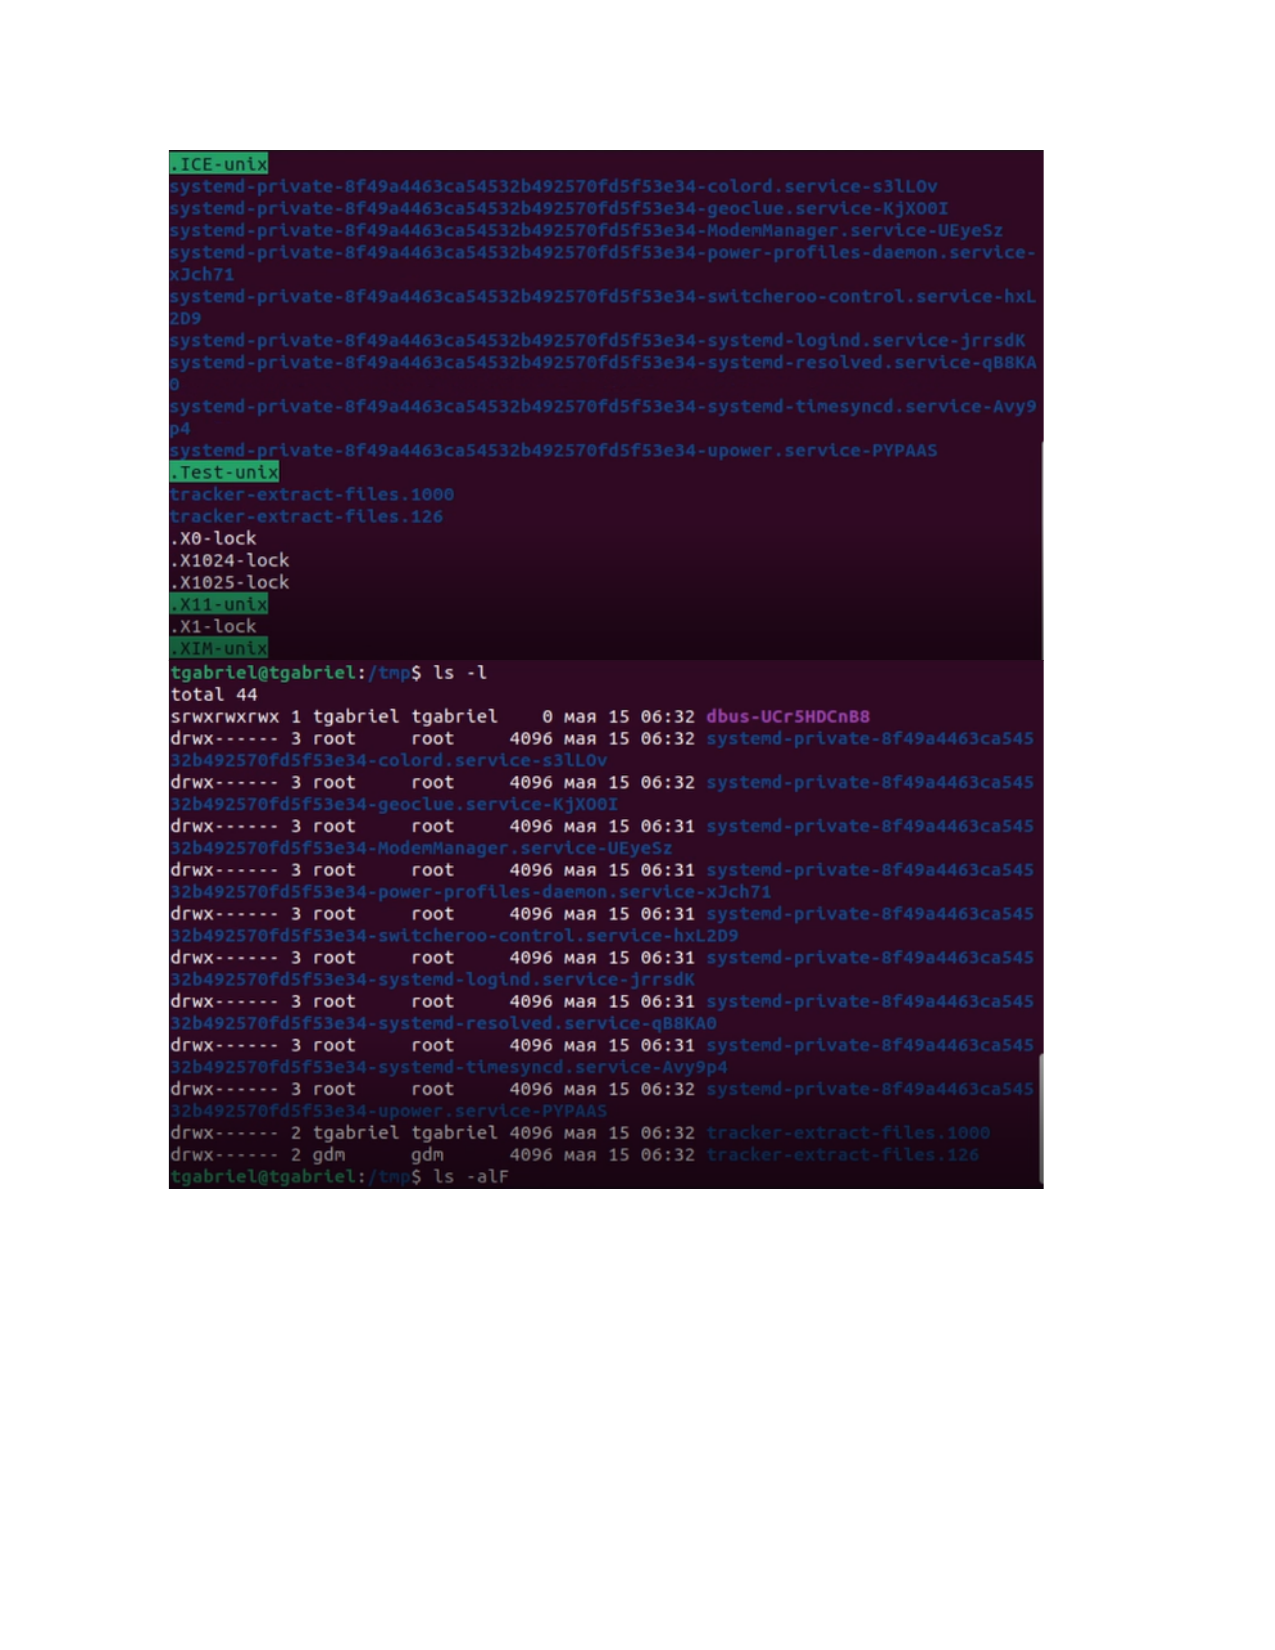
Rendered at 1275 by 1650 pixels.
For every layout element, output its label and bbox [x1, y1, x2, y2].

picture [168, 150, 1044, 1189]
